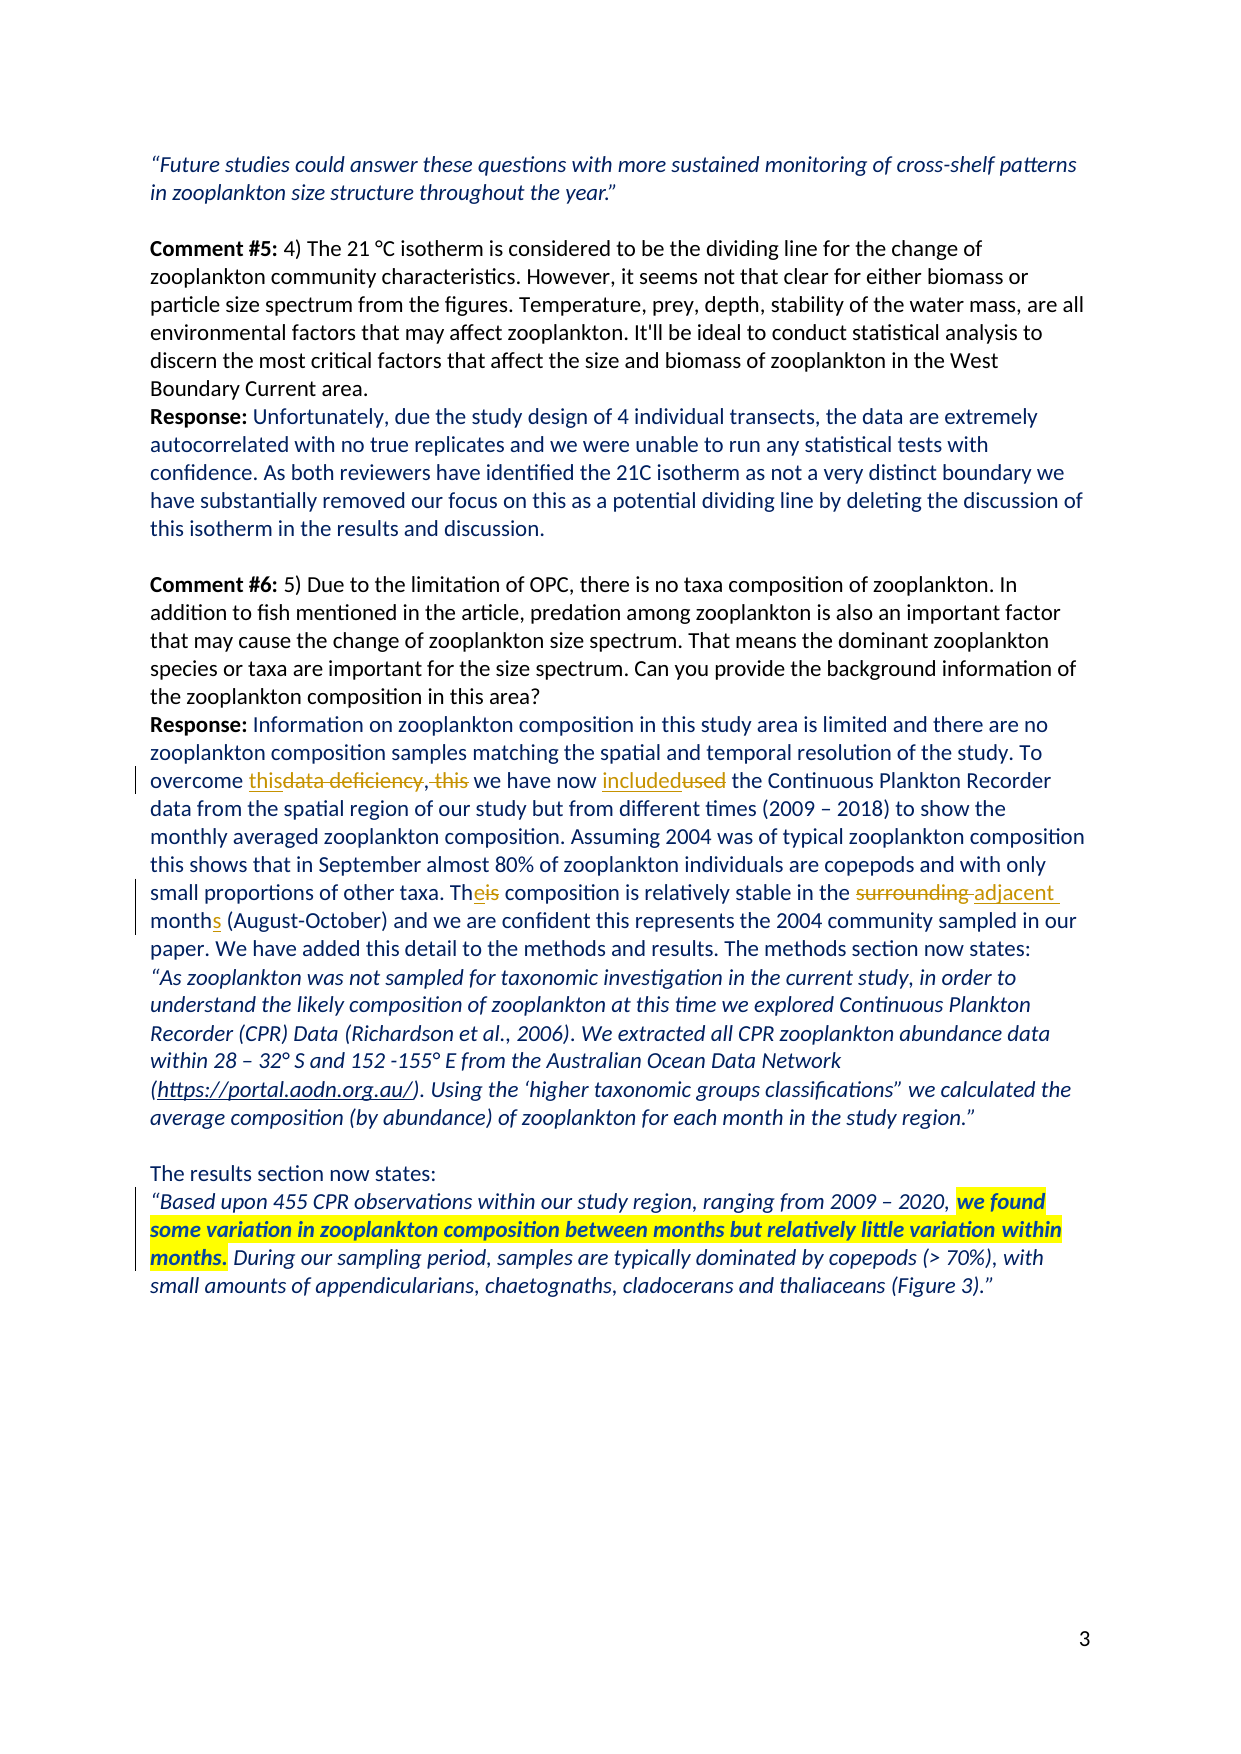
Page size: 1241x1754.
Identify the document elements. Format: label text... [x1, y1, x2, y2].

text Response: Information on zooplankton composition in this study area is limited and there are no zooplankton composition samples matching the spatial and temporal resolution of the study. To overcome , we have now the Continuous Plankton Recorder data from the spatial region of our study but from different times (2009 – 2018) to show the monthly averaged zooplankton composition. Assuming 2004 was of typical zooplankton composition this shows that in September almost 80% of zooplankton individuals are copepods and with only small proportions of other taxa. Th composition is relatively stable in the month (August-October) and we are confident this represents the 2004 community sampled in our paper. We have added this detail to the methods and results. The methods section now states: “As zooplankton was not sampled for taxonomic investigation in the current study, in order to understand the likely composition of zooplankton at this time we explored Continuous Plankton Recorder (CPR) Data (Richardson et al., 2006). We extracted all CPR zooplankton abundance data within 28 – 32° S and 152 -155° E from the Australian Ocean Data Network (https://portal.aodn.org.au/). Using the ‘higher taxonomic groups classifications” we calculated the average composition (by abundance) of zooplankton for each month in the study region.” [150, 710, 1090, 1131]
text “Based upon 455 CPR observations within our study region, ranging from 2009 – 2020, we found some variation in zooplankton composition between months but relatively little variation within months. During our sampling period, samples are typically dominated by copepods (> 70%), with small amounts of appendicularians, chaetognaths, cladocerans and thaliaceans (Figure 3).” [150, 1187, 1090, 1299]
text Comment #6: 5) Due to the limitation of OPC, there is no taxa composition of zooplankton. In addition to fish mentioned in the article, predation among zooplankton is also an important factor that may cause the change of zooplankton size spectrum. That means the dominant zooplankton species or taxa are important for the size spectrum. Can you provide the background information of the zooplankton composition in this area? [150, 570, 1090, 710]
text The results section now states: [150, 1159, 1090, 1187]
text Response: Unfortunately, due the study design of 4 individual transects, the data are extremely autocorrelated with no true replicates and we were unable to run any statistical tests with confidence. As both reviewers have identified the 21C isotherm as not a very distinct boundary we have substantially removed our focus on this as a potential dividing line by deleting the discussion of this isotherm in the results and discussion. [150, 402, 1090, 542]
text “Future studies could answer these questions with more sustained monitoring of cross-shelf patterns in zooplankton size structure throughout the year.” [150, 150, 1090, 206]
text Comment #5: 4) The 21 °C isotherm is considered to be the dividing line for the change of zooplankton community characteristics. However, it seems not that clear for either biomass or particle size spectrum from the figures. Temperature, prey, depth, stability of the water mass, are all environmental factors that may affect zooplankton. It'll be ideal to conduct statistical analysis to discern the most critical factors that affect the size and biomass of zooplankton in the West Boundary Current area. [150, 234, 1090, 402]
